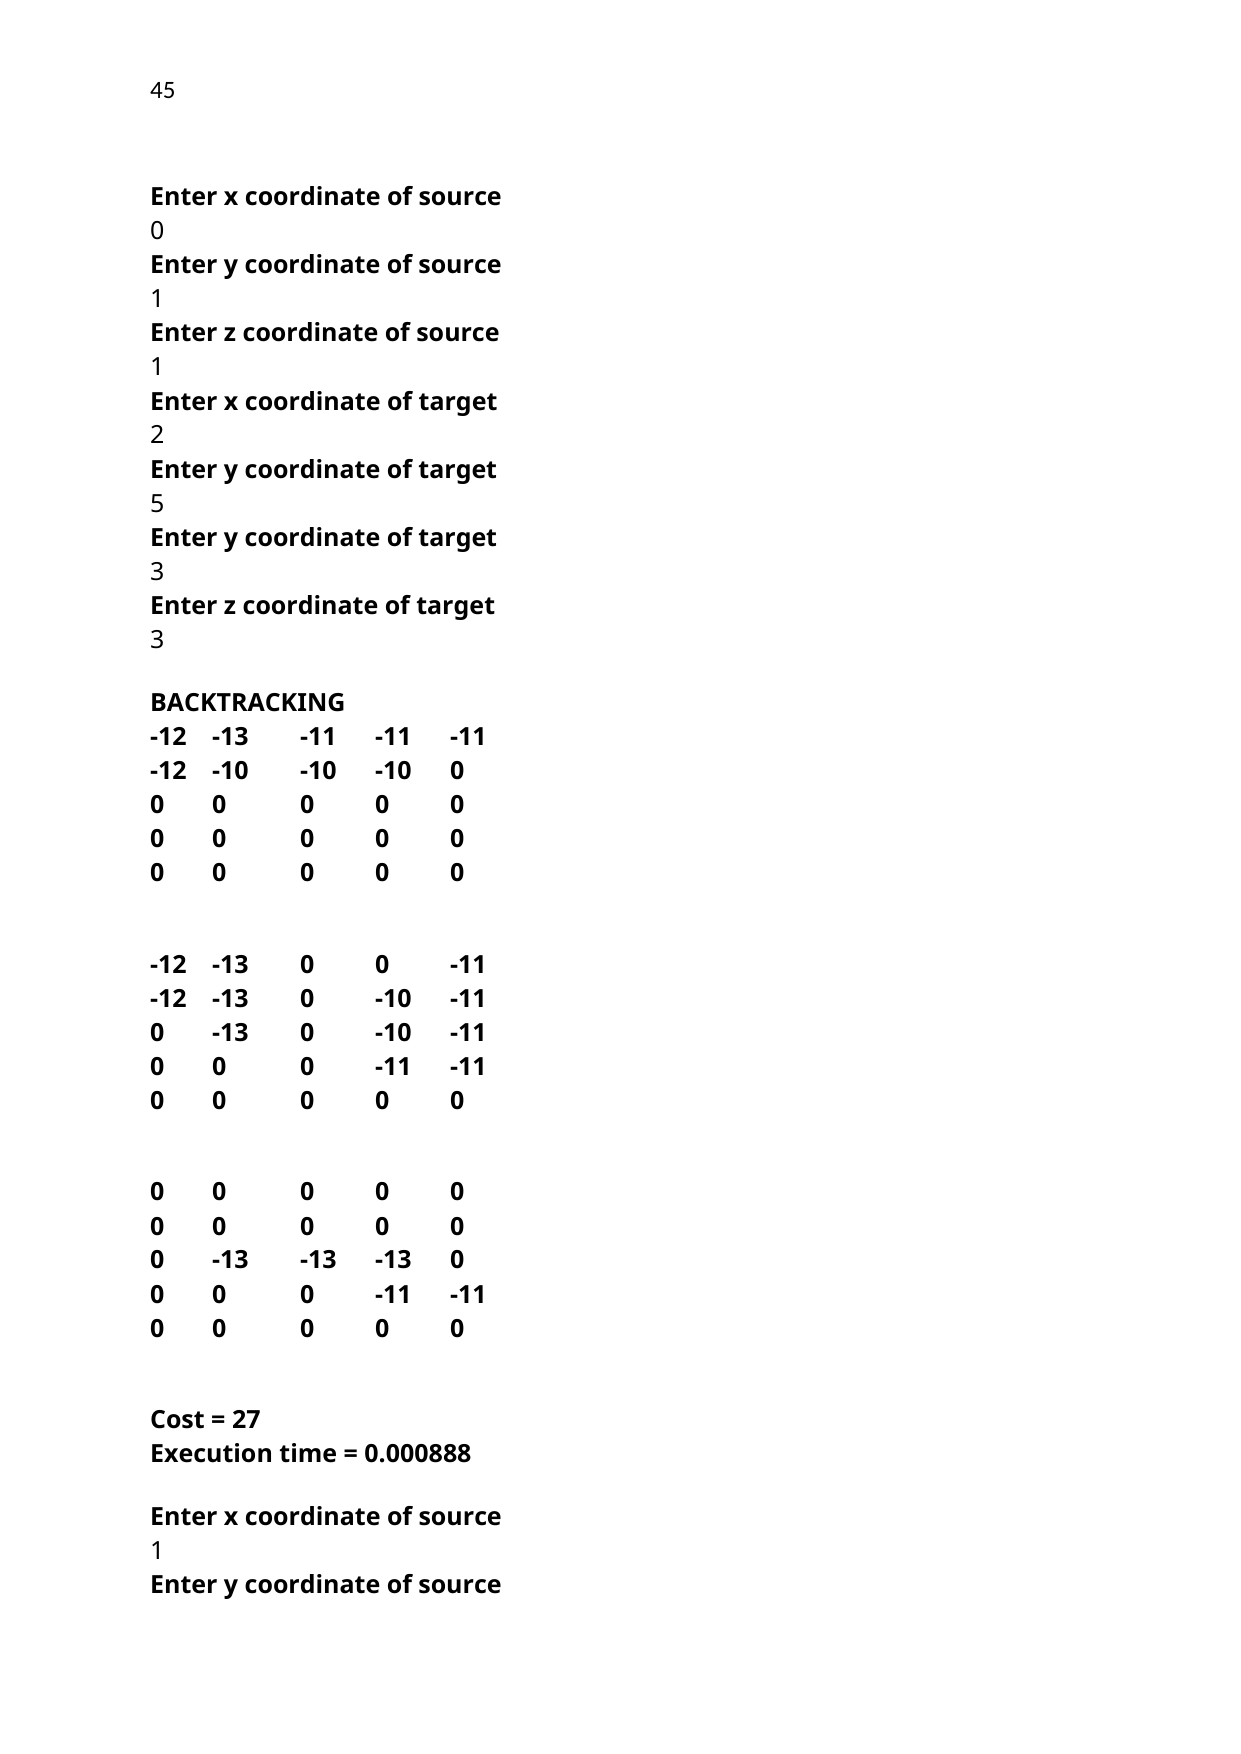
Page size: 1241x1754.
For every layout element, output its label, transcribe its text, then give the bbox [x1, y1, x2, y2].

text Cost = 27 [150, 1402, 1090, 1436]
text Enter x coordinate of source [150, 179, 1090, 213]
text 0 -13 -13 -13 0 [150, 1242, 1090, 1276]
text 0 -13 0 -10 -11 [150, 1014, 1090, 1048]
text 0 0 0 0 0 [150, 821, 1090, 855]
text 0 [150, 213, 1090, 247]
text 1 [150, 349, 1090, 383]
text 0 0 0 -11 -11 [150, 1276, 1090, 1310]
text 0 0 0 0 0 [150, 855, 1090, 889]
text -12 -13 -11 -11 -11 [150, 718, 1090, 752]
text Enter y coordinate of target [150, 519, 1090, 553]
text Enter z coordinate of target [150, 587, 1090, 622]
text Enter x coordinate of source [150, 1499, 1090, 1533]
text 0 0 0 0 0 [150, 1208, 1090, 1242]
text Enter x coordinate of target [150, 383, 1090, 417]
text -12 -13 0 0 -11 [150, 946, 1090, 980]
text Enter y coordinate of source [150, 1567, 1090, 1601]
text 5 [150, 485, 1090, 519]
text 1 [150, 1533, 1090, 1567]
text 1 [150, 281, 1090, 315]
text 0 0 0 0 0 [150, 787, 1090, 821]
text Enter z coordinate of source [150, 315, 1090, 349]
text 3 [150, 553, 1090, 587]
text 0 0 0 0 0 [150, 1174, 1090, 1208]
text 0 0 0 0 0 [150, 1310, 1090, 1344]
text Execution time = 0.000888 [150, 1436, 1090, 1470]
text 0 0 0 -11 -11 [150, 1048, 1090, 1082]
text -12 -10 -10 -10 0 [150, 752, 1090, 787]
text BACKTRACKING [150, 684, 1090, 718]
text 2 [150, 417, 1090, 451]
text 0 0 0 0 0 [150, 1082, 1090, 1117]
text -12 -13 0 -10 -11 [150, 980, 1090, 1014]
text Enter y coordinate of target [150, 451, 1090, 485]
text 3 [150, 622, 1090, 656]
text Enter y coordinate of source [150, 247, 1090, 281]
